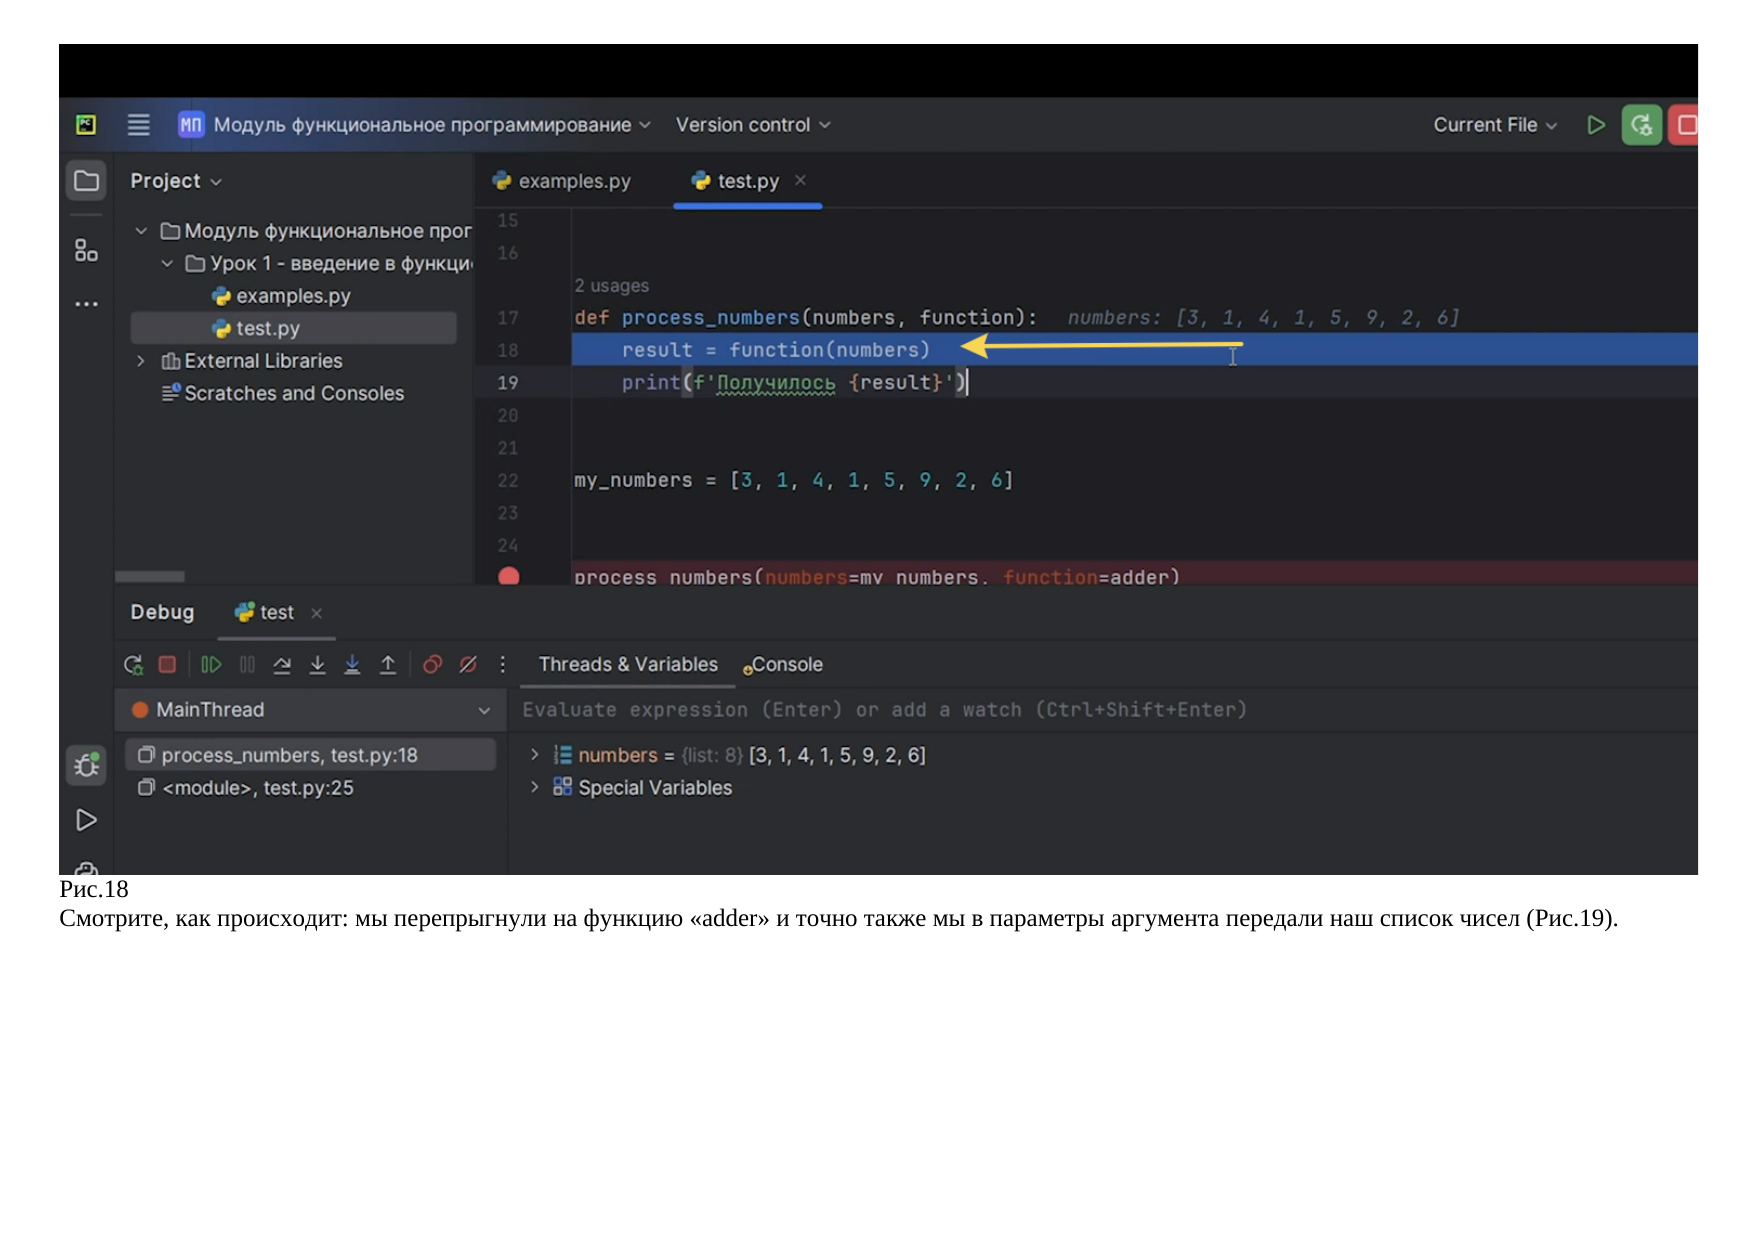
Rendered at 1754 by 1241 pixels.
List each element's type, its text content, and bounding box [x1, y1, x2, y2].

text Смотрите, как происходит: мы перепрыгнули на функцию «adder» и точно также мы в параметры аргумента передали наш список чисел (Рис.19). [59, 903, 1698, 932]
picture [59, 44, 1699, 875]
text Рис.18 [59, 875, 1698, 903]
